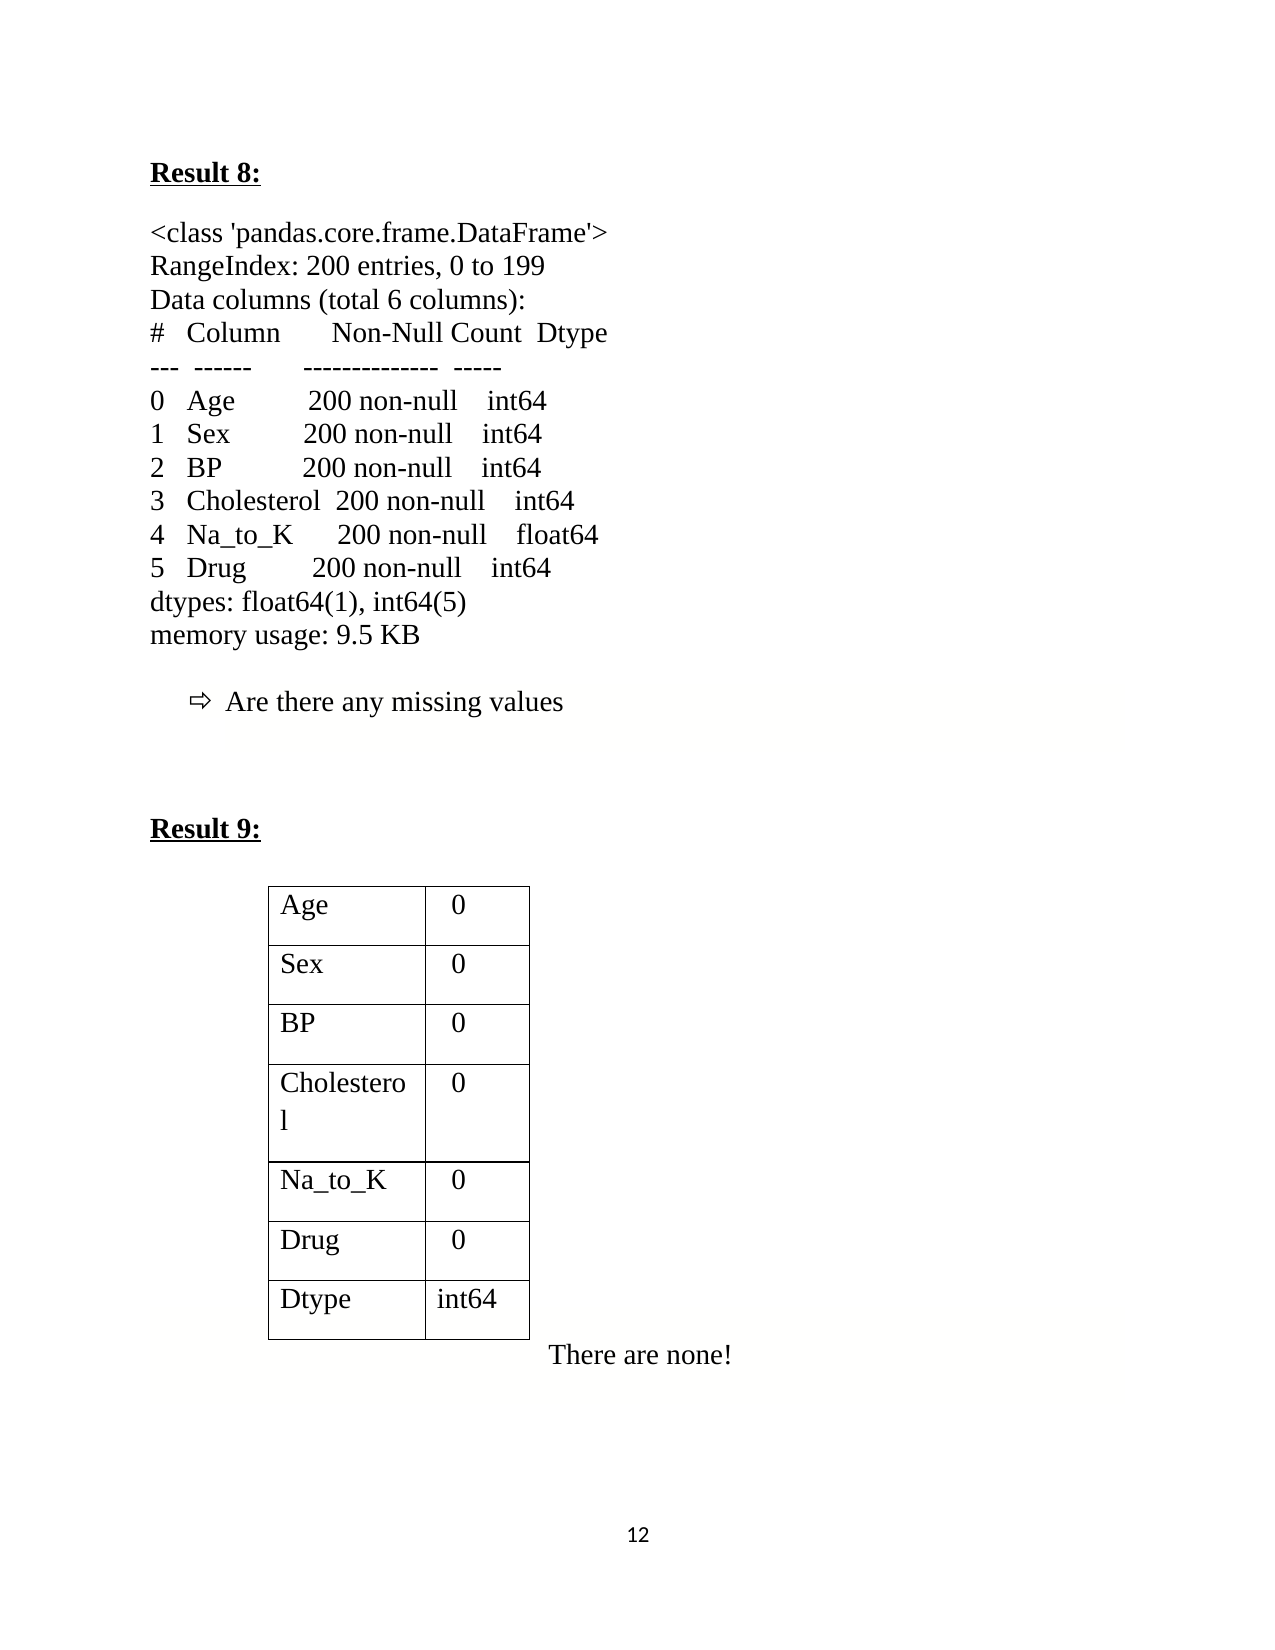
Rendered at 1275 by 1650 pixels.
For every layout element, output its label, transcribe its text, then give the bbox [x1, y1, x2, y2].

text 2 BP 200 non-null int64 [150, 450, 1125, 483]
text Result 9: [150, 811, 1125, 845]
text --- ------ -------------- ----- [150, 349, 1125, 383]
table_cell BP [269, 1005, 425, 1064]
text Data columns (total 6 columns): [150, 282, 1125, 316]
table_cell 0 [426, 1065, 529, 1161]
text There are none! [150, 1337, 1125, 1370]
text <class 'pandas.core.frame.DataFrame'> [150, 215, 1125, 248]
text 0 Age 200 non-null int64 [150, 383, 1125, 416]
text # Column Non-Null Count Dtype [150, 316, 1125, 349]
table_cell 0 [426, 1005, 529, 1064]
text RangeIndex: 200 entries, 0 to 199 [150, 248, 1125, 282]
table_header Age [269, 887, 425, 945]
text Result 8: [150, 156, 1125, 189]
table_cell Dtype [269, 1281, 425, 1339]
table_cell Sex [269, 946, 425, 1004]
table_cell int64 [426, 1281, 529, 1339]
list Are there any missing values [187, 684, 1125, 718]
table_cell Na_to_K [269, 1163, 425, 1221]
table_cell 0 [426, 1163, 529, 1221]
table_cell 0 [426, 1222, 529, 1280]
text dtypes: float64(1), int64(5) [150, 584, 1125, 617]
table_cell Cholesterol [269, 1065, 425, 1161]
text 5 Drug 200 non-null int64 [150, 550, 1125, 584]
text memory usage: 9.5 KB [150, 617, 1125, 651]
table_header 0 [426, 887, 529, 945]
table_cell Drug [269, 1222, 425, 1280]
text 4 Na_to_K 200 non-null float64 [150, 517, 1125, 550]
table_cell 0 [426, 946, 529, 1004]
text 1 Sex 200 non-null int64 [150, 416, 1125, 450]
text 3 Cholesterol 200 non-null int64 [150, 483, 1125, 517]
